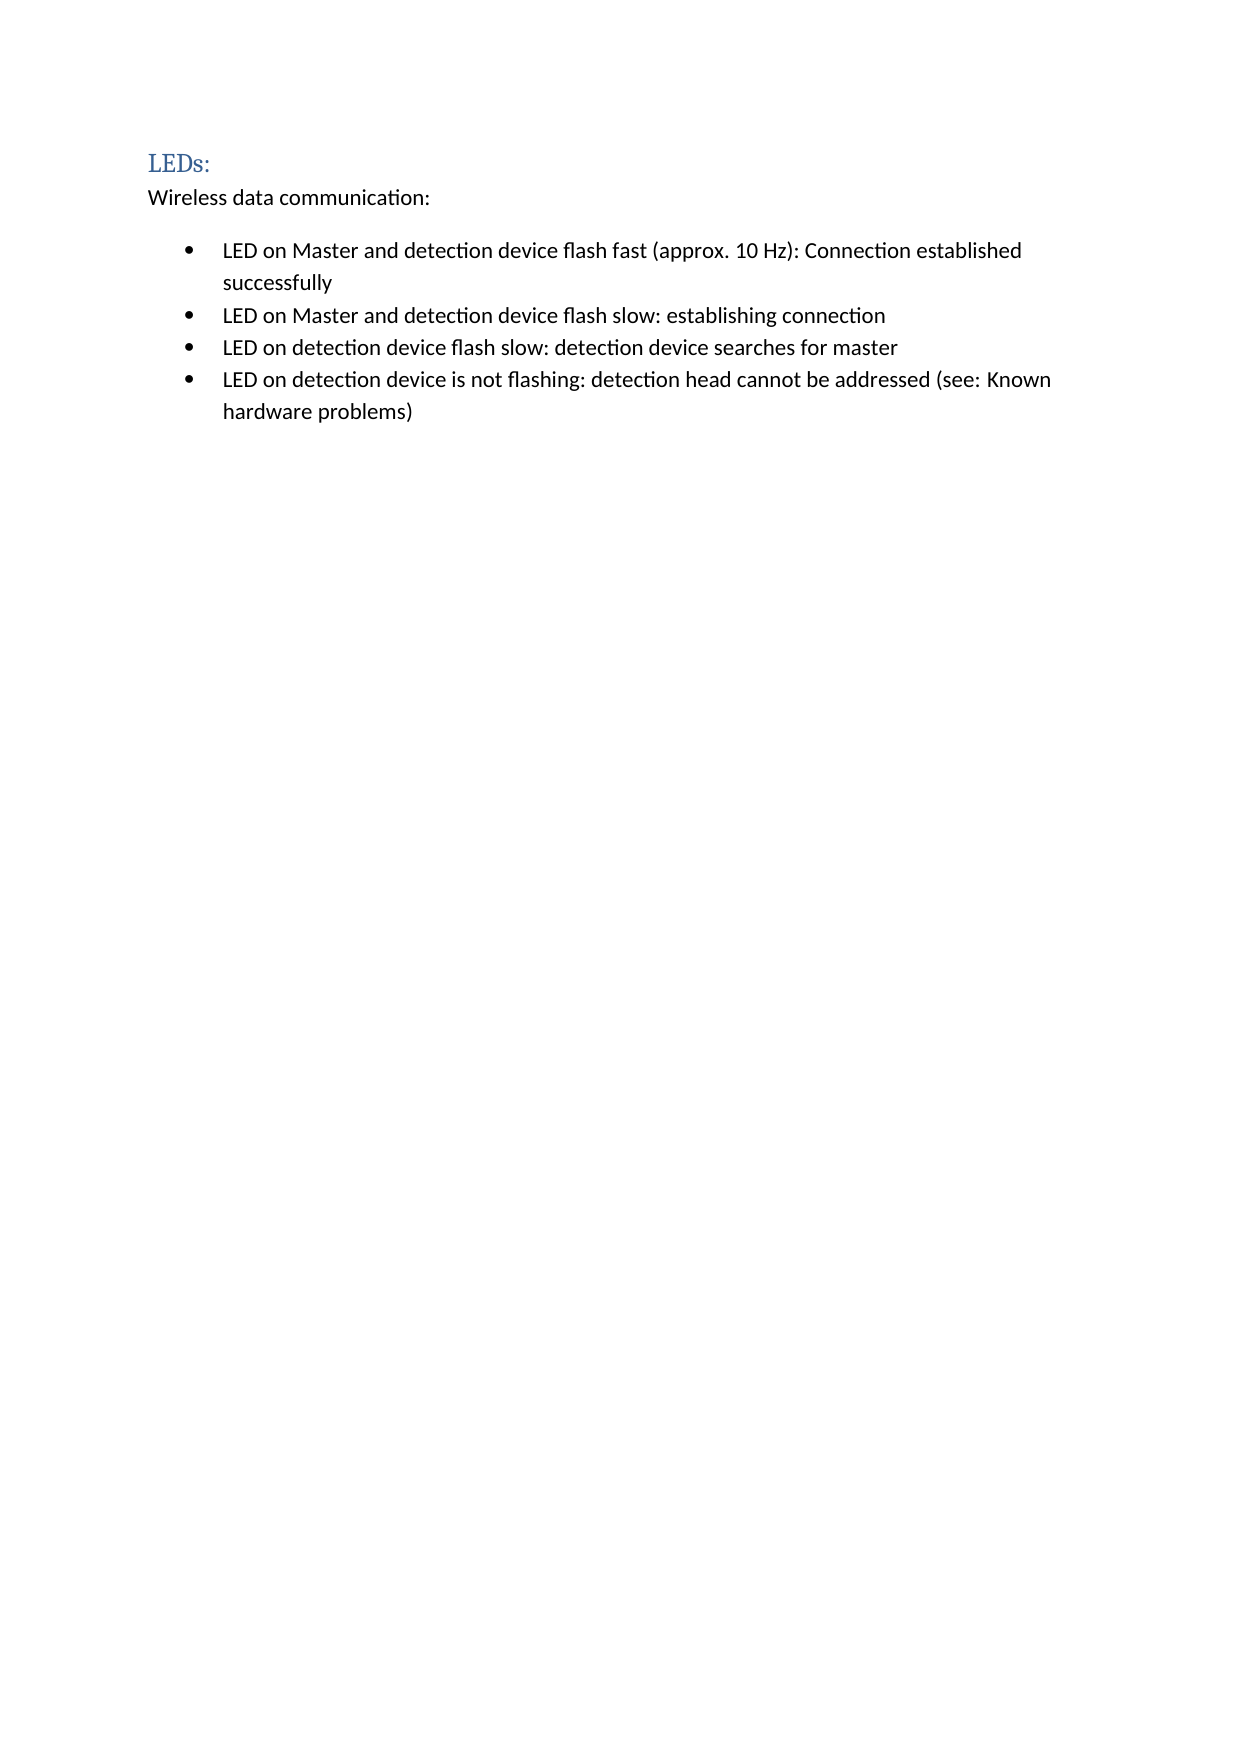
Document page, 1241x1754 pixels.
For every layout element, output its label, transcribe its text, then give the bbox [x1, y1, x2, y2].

text Wireless data communication: [148, 183, 1093, 211]
list LED on Master and detection device flash fast (approx. 10 Hz): Connection established successfully [185, 236, 1093, 297]
list LED on detection device flash slow: detection device searches for master [185, 333, 1093, 361]
list LED on detection device is not flashing: detection head cannot be addressed (see: Known hardware problems) [185, 365, 1093, 425]
list LED on Master and detection device flash slow: establishing connection [185, 301, 1093, 329]
subtitle LEDs: [148, 148, 1093, 179]
